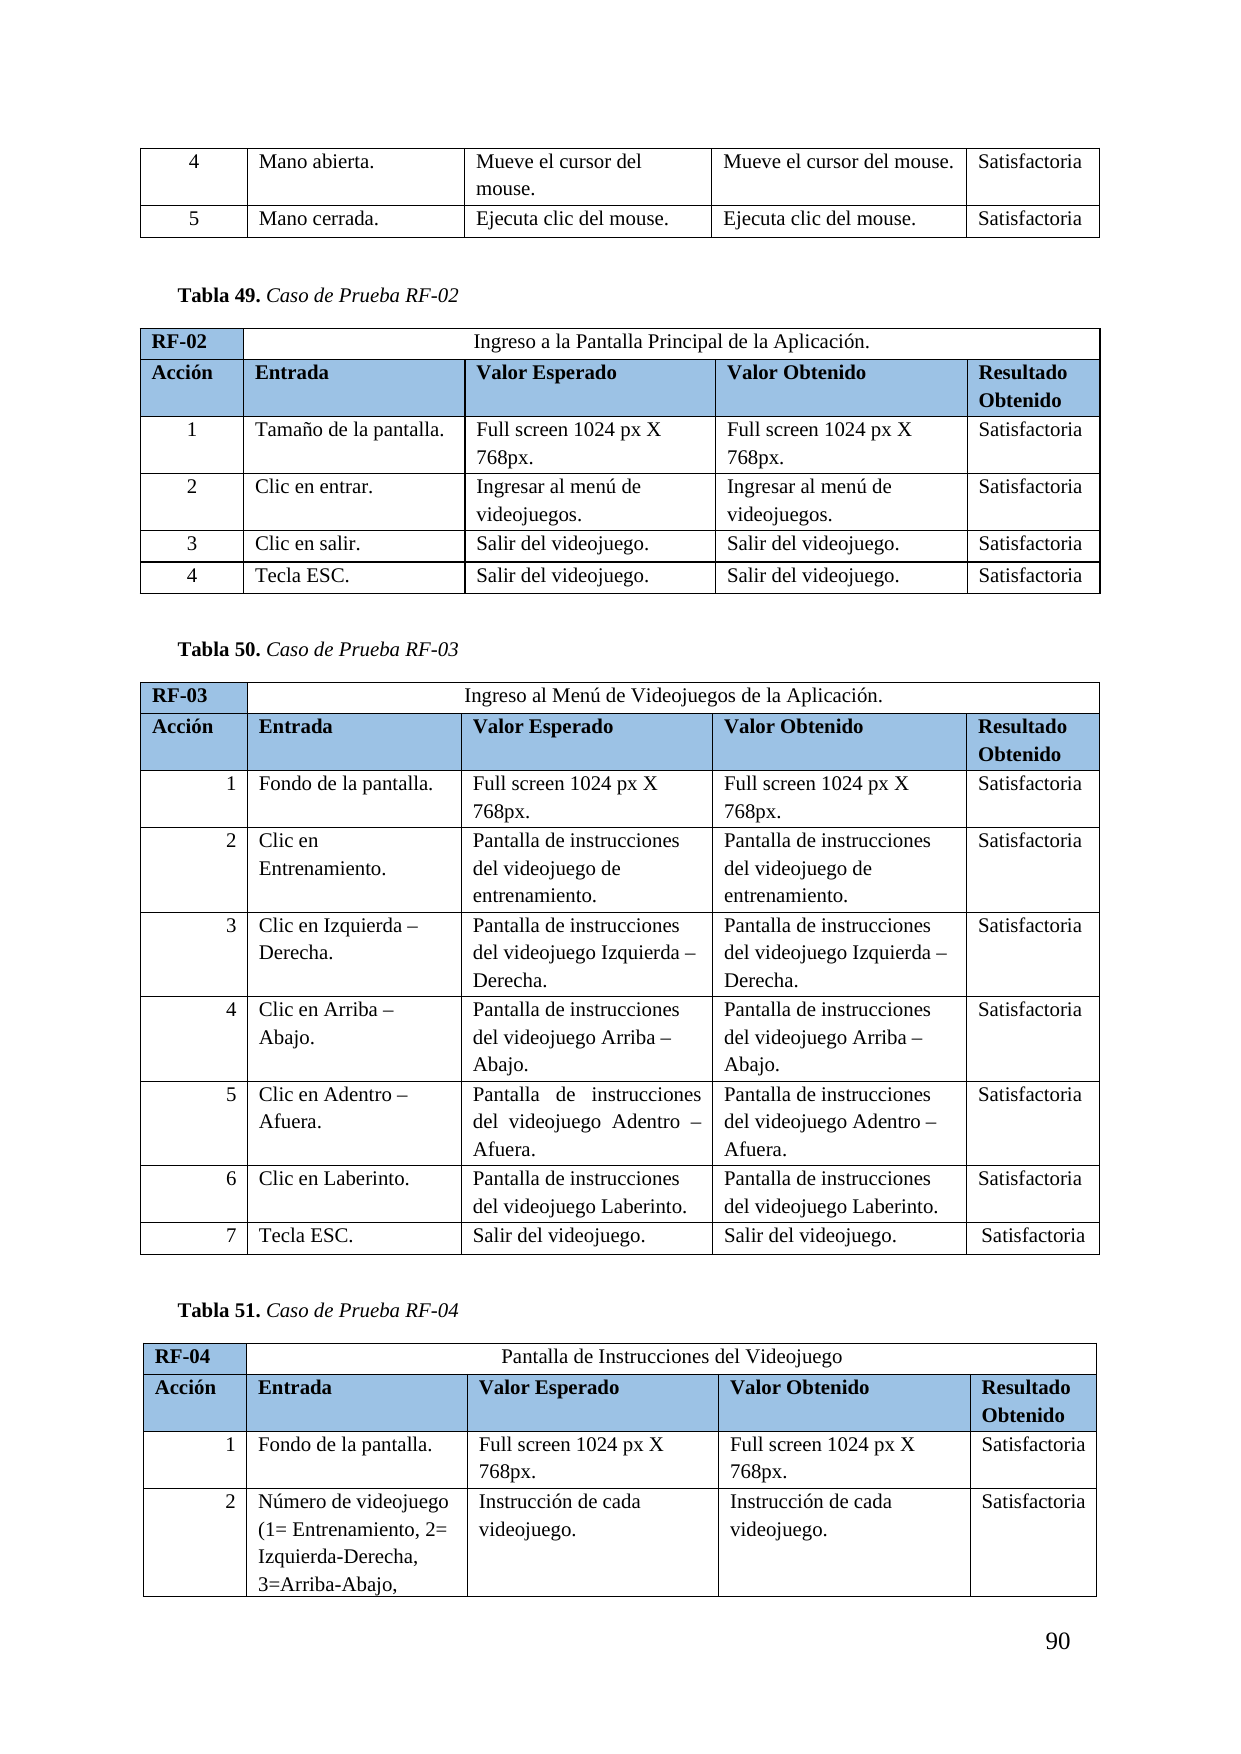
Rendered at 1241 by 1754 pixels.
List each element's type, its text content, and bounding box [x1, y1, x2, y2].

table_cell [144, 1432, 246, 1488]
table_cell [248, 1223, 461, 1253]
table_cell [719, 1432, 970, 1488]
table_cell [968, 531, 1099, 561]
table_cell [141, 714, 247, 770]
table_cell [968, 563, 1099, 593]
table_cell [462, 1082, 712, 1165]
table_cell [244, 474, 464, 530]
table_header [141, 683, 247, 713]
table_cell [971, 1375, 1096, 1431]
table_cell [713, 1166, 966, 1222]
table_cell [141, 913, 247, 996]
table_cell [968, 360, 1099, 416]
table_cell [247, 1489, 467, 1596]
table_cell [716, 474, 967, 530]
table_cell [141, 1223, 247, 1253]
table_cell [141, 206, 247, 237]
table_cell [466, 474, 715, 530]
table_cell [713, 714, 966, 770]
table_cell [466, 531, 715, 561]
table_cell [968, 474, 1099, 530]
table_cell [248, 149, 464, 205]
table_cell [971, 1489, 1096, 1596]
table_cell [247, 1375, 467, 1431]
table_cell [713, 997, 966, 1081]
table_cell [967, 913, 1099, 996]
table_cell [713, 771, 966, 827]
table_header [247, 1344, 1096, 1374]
text Tabla 51. Caso de Prueba RF-04 [177, 1298, 1063, 1322]
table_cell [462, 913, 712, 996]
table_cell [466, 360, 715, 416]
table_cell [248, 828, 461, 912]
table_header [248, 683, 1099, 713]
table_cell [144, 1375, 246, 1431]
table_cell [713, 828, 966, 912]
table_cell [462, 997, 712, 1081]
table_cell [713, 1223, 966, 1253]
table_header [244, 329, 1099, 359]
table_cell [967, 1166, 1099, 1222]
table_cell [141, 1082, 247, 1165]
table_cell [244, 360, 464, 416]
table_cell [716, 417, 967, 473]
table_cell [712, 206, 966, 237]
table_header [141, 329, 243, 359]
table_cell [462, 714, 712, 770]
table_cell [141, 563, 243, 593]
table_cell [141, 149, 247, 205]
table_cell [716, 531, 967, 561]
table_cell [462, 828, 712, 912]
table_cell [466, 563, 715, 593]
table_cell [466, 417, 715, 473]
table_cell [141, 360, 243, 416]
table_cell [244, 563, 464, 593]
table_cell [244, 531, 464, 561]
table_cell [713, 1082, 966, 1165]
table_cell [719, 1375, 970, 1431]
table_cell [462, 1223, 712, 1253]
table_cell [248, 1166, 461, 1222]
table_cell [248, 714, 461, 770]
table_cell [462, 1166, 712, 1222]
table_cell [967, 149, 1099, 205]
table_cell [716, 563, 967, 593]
text Tabla 50. Caso de Prueba RF-03 [177, 637, 1063, 661]
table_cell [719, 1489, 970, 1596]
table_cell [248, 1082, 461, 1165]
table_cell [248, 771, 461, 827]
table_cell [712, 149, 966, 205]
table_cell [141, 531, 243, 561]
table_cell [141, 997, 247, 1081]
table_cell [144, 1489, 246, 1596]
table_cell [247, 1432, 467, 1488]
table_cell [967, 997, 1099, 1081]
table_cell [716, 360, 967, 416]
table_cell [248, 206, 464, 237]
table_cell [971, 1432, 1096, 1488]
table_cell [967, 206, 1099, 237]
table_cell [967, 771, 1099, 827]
text Tabla 49. Caso de Prueba RF-02 [177, 283, 1063, 307]
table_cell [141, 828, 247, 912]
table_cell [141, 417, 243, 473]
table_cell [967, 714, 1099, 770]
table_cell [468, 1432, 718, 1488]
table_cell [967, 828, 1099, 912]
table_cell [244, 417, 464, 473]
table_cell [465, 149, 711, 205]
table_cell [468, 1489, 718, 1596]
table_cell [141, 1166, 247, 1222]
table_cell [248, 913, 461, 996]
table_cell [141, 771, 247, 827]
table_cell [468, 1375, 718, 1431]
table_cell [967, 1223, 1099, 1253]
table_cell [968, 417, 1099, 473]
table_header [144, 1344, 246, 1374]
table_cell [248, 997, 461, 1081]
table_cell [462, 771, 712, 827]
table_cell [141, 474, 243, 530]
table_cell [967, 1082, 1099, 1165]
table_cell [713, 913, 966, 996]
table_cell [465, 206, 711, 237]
